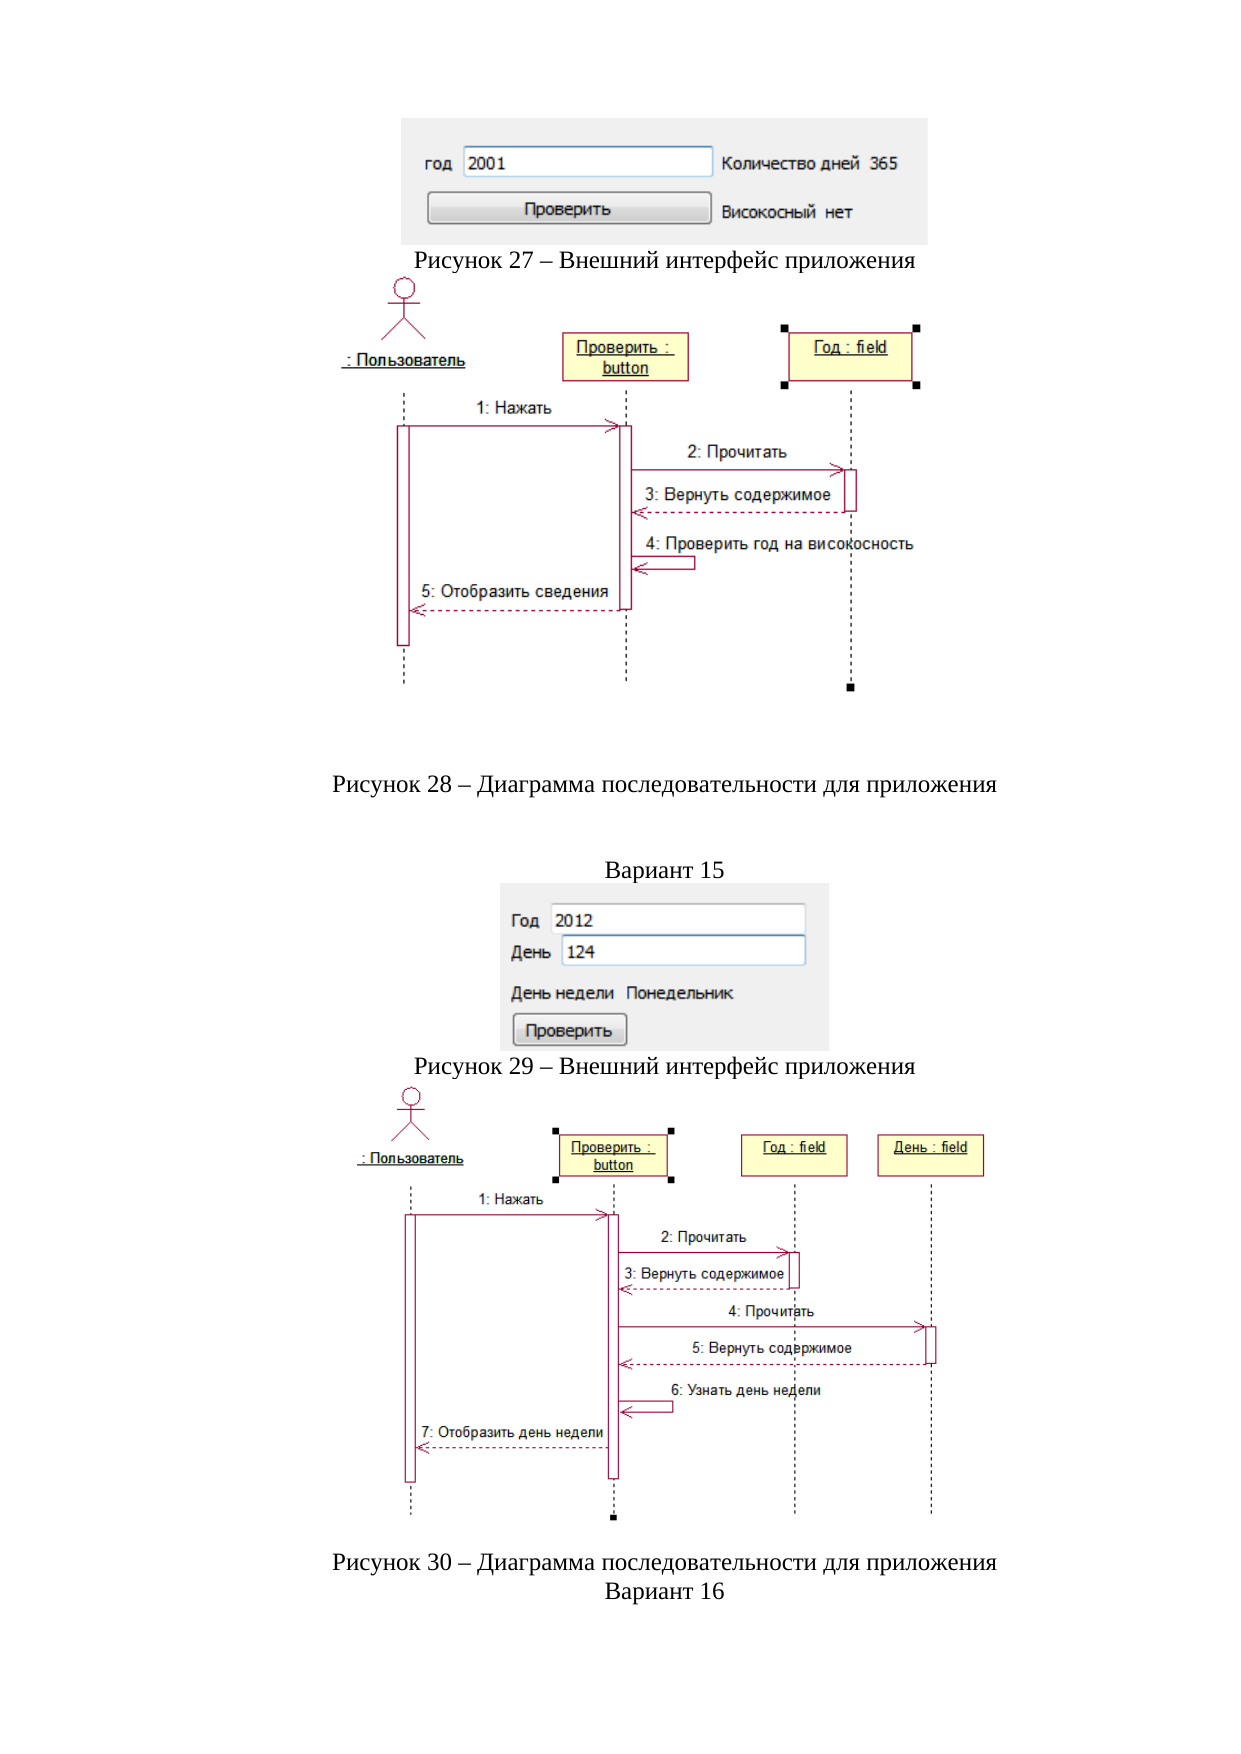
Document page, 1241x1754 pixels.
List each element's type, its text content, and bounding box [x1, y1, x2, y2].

picture [326, 1079, 1003, 1547]
text Вариант 16 [177, 1576, 1152, 1604]
text Рисунок 30 – Диаграмма последовательности для приложения [177, 1547, 1152, 1576]
picture [401, 118, 928, 245]
picture [322, 273, 1007, 769]
picture [499, 883, 830, 1051]
text Рисунок 28 – Диаграмма последовательности для приложения [177, 769, 1152, 797]
text Вариант 15 [177, 855, 1152, 884]
